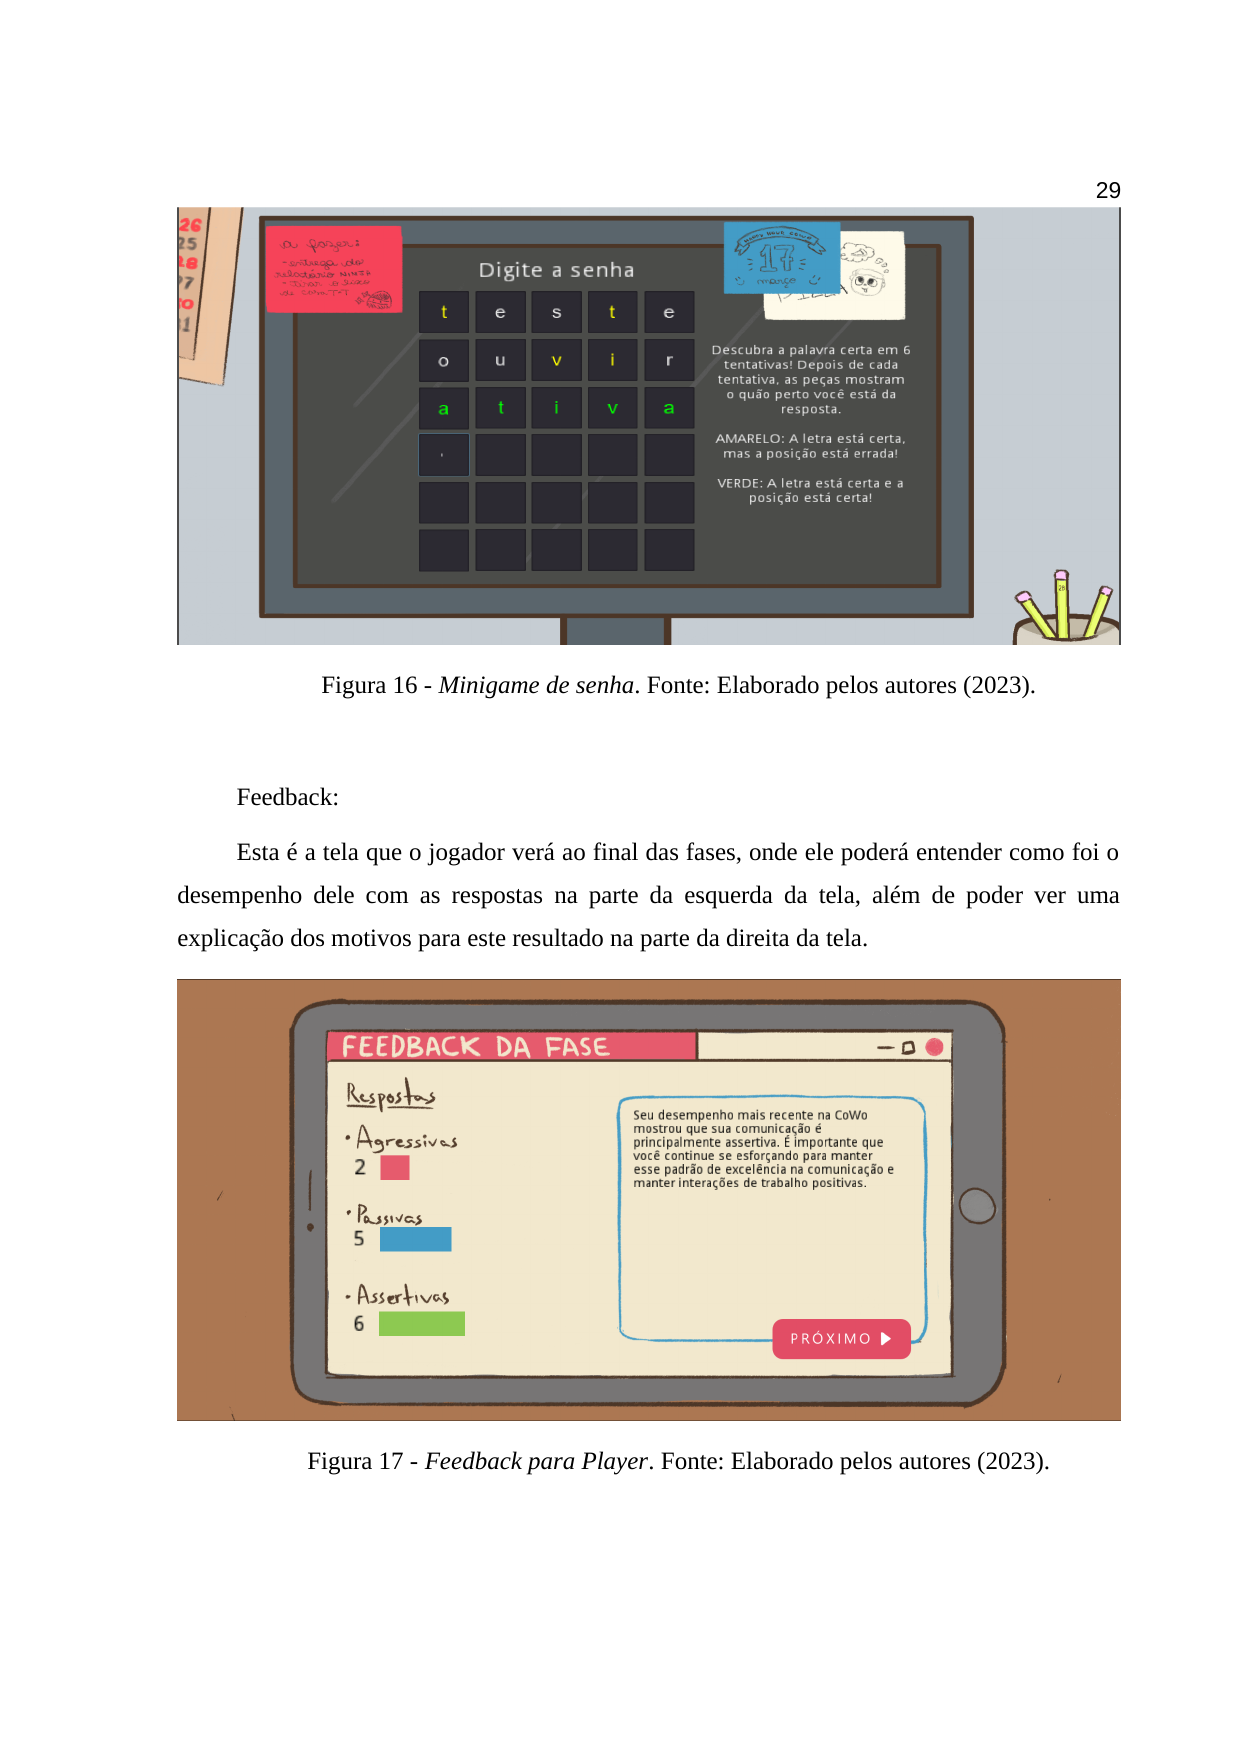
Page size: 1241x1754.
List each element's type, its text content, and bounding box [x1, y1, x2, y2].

picture [177, 979, 1121, 1421]
text Esta é a tela que o jogador verá ao final das fases, onde ele poderá entender como foi o desempenho dele com as respostas na parte da esquerda da tela, além de poder ver uma explicação dos motivos para este resultado na parte da direita da tela. [177, 837, 1121, 952]
text Figura 17 - Feedback para Player. Fonte: Elaborado pelos autores (2023). [177, 1446, 1121, 1475]
text Feedback: [177, 782, 1121, 810]
text Figura 16 - Minigame de senha. Fonte: Elaborado pelos autores (2023). [177, 670, 1121, 699]
picture [177, 207, 1121, 645]
